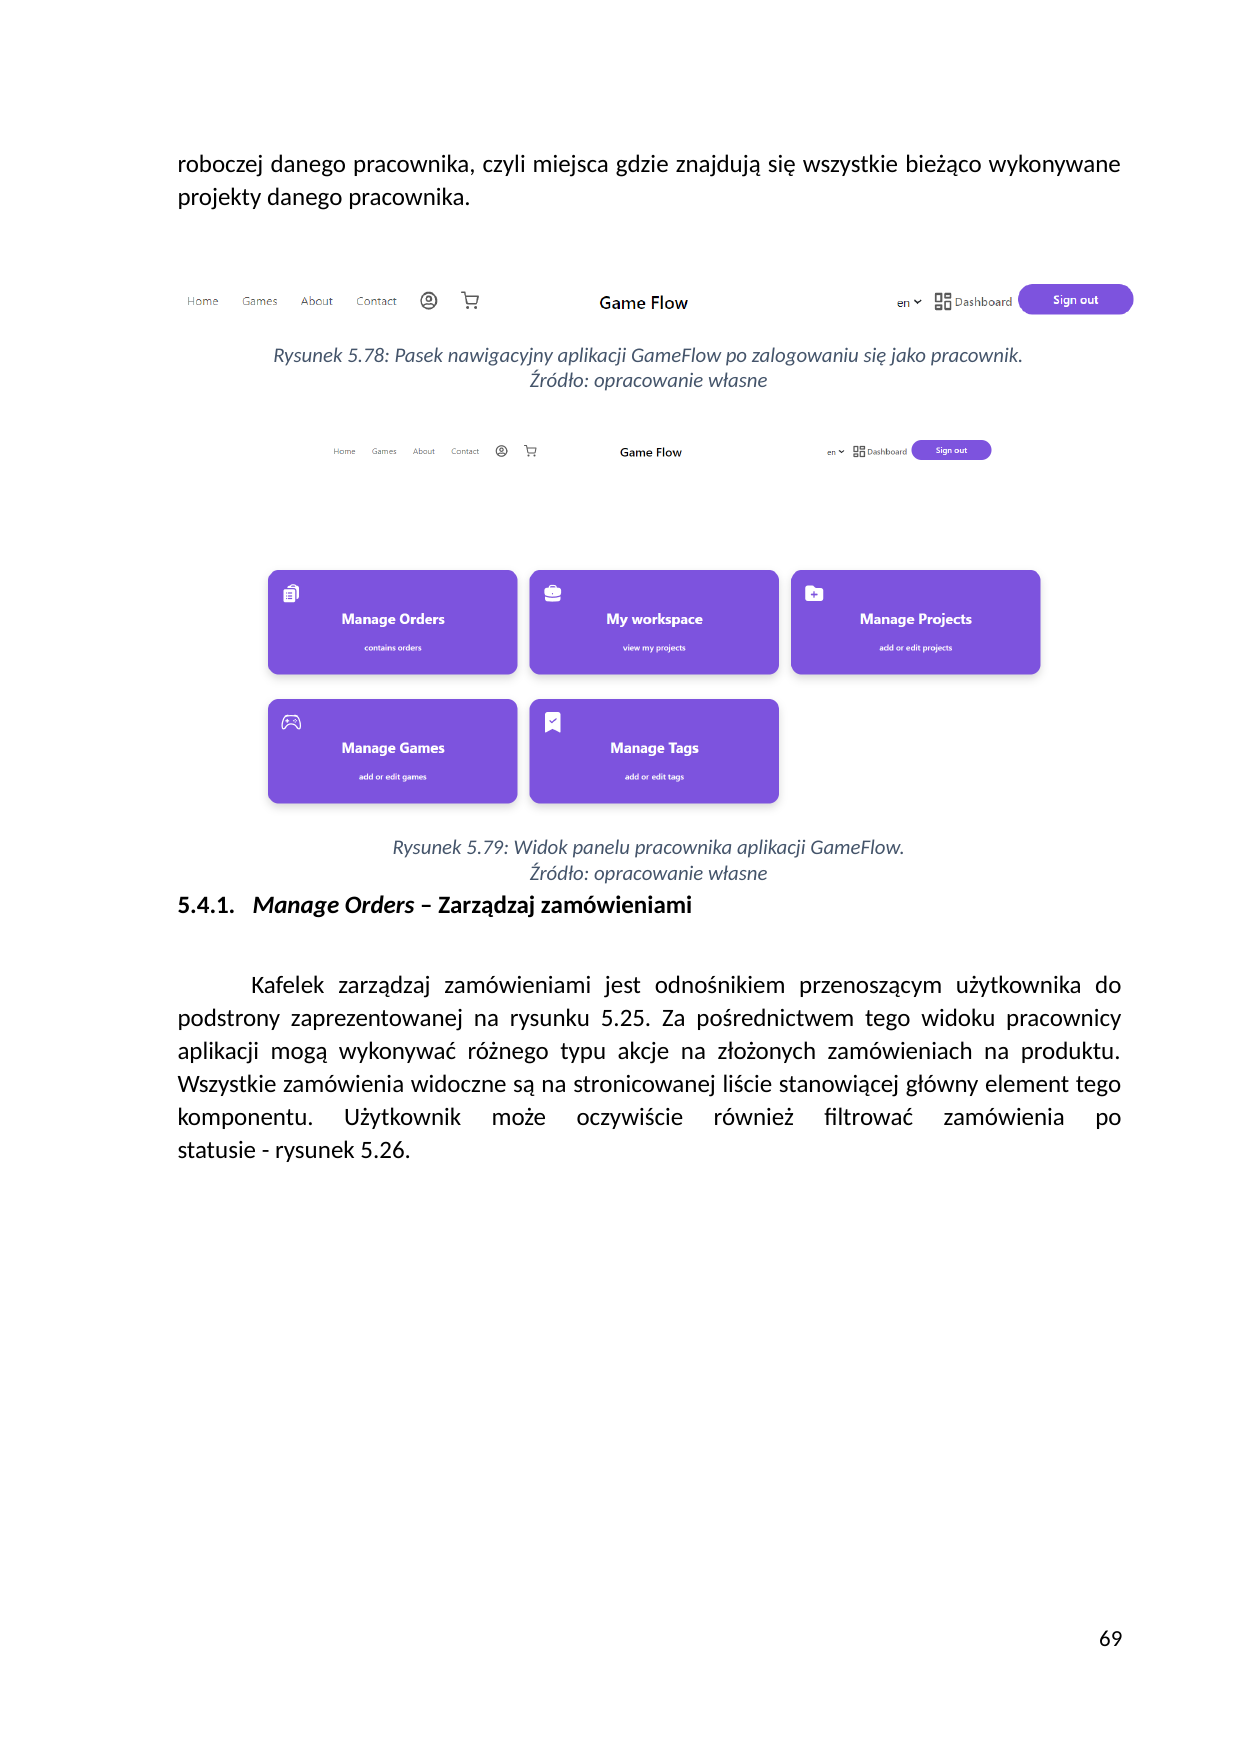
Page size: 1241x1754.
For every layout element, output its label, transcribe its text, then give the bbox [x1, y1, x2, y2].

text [177, 148, 1122, 211]
text Źródło: opracowanie własne [177, 367, 1122, 393]
subtitle Manage Orders – Zarządzaj zamówieniami [177, 889, 1122, 920]
picture [177, 279, 1142, 324]
text Źródło: opracowanie własne [177, 860, 1122, 885]
text Kafelek zarządzaj zamówieniami jest odnośnikiem przenoszącym użytkownika do podstrony zaprezentowanej na rysunku 5.25. Za pośrednictwem tego widoku pracownicy aplikacji mogą wykonywać różnego typu akcje na złożonych zamówieniach na produktu. Wszystkie zamówienia widoczne są na stronicowanej liście stanowiącej główny element tego komponentu. Użytkownik może oczywiście również filtrować zamówienia po statusie - rysunek 5.26. [177, 969, 1122, 1165]
picture [246, 439, 1053, 816]
